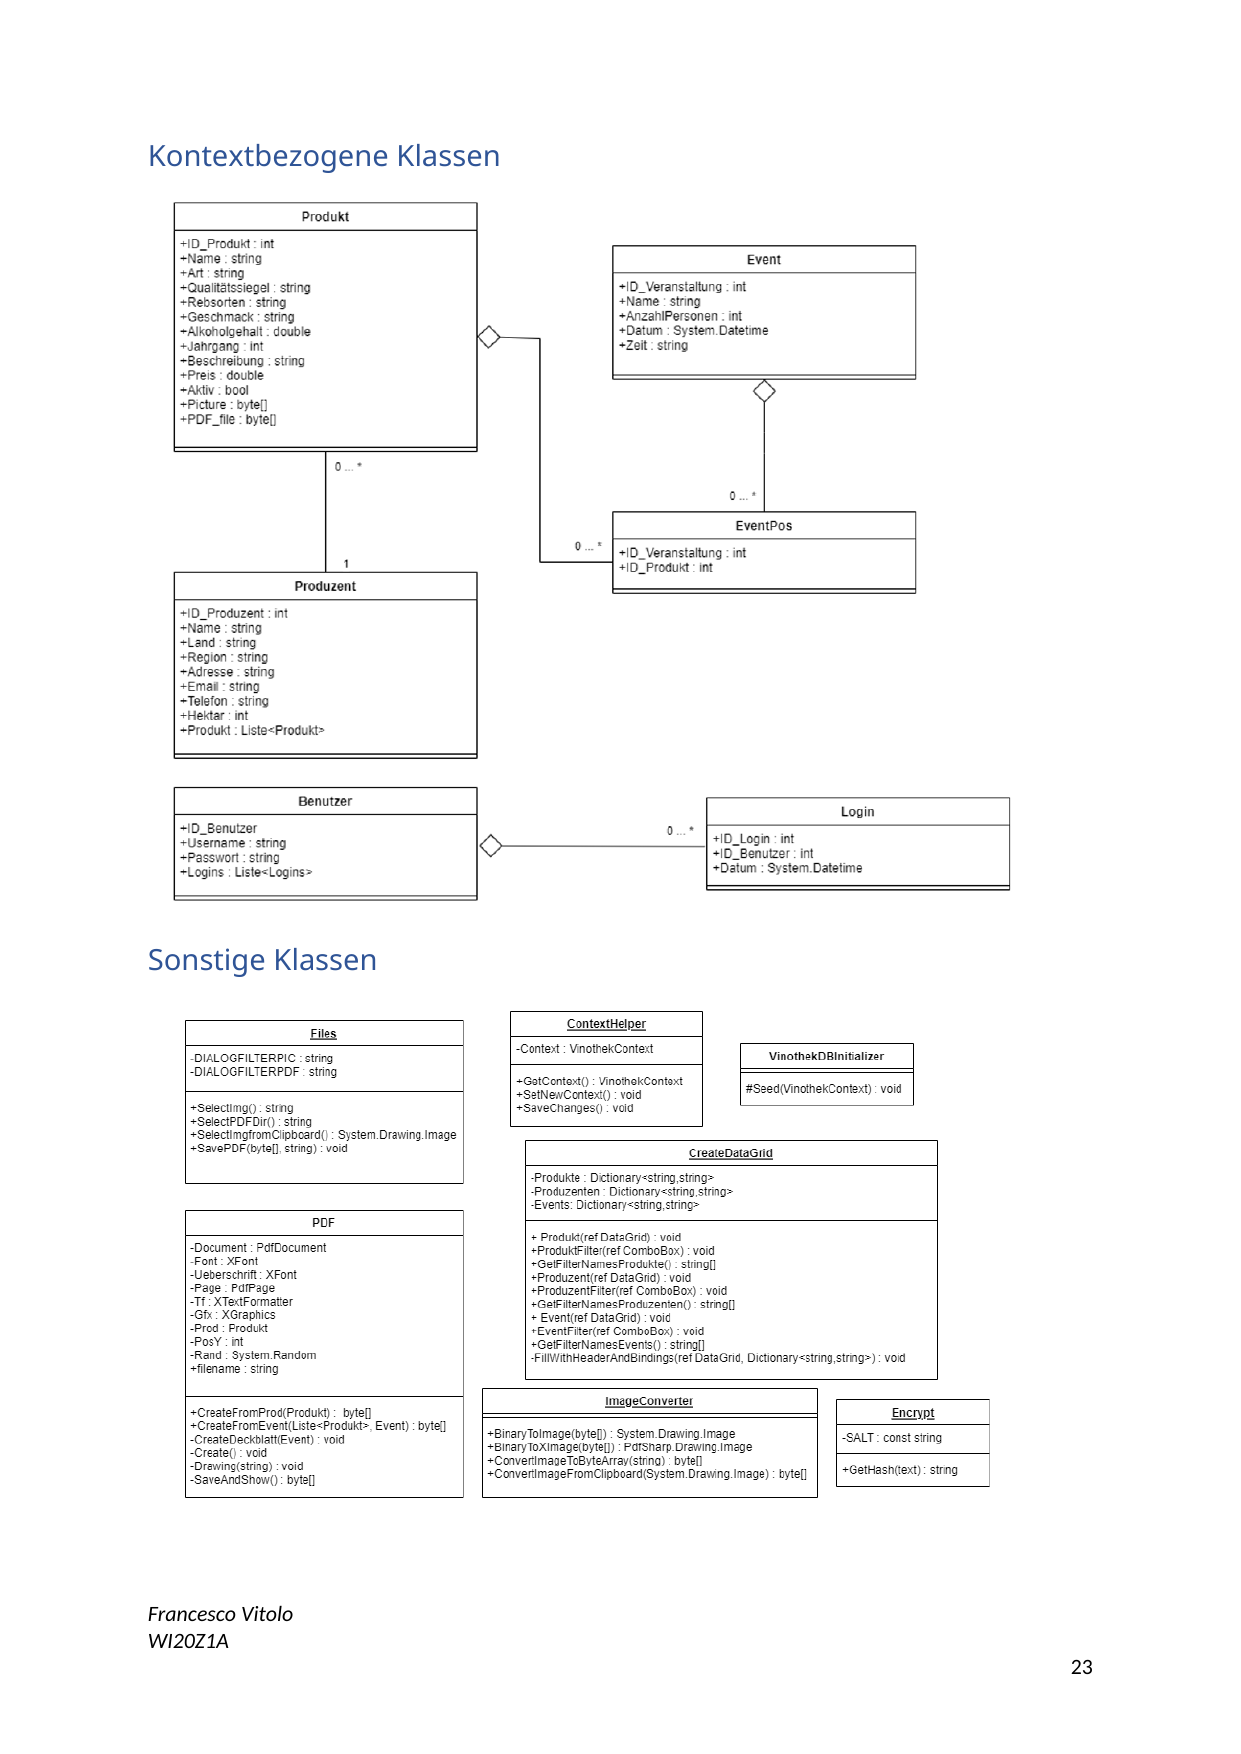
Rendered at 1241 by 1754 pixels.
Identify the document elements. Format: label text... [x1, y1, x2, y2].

subtitle Sonstige Klassen [148, 939, 1093, 979]
subtitle Kontextbezogene Klassen [148, 135, 1093, 174]
picture [147, 978, 990, 1520]
picture [147, 174, 1030, 920]
